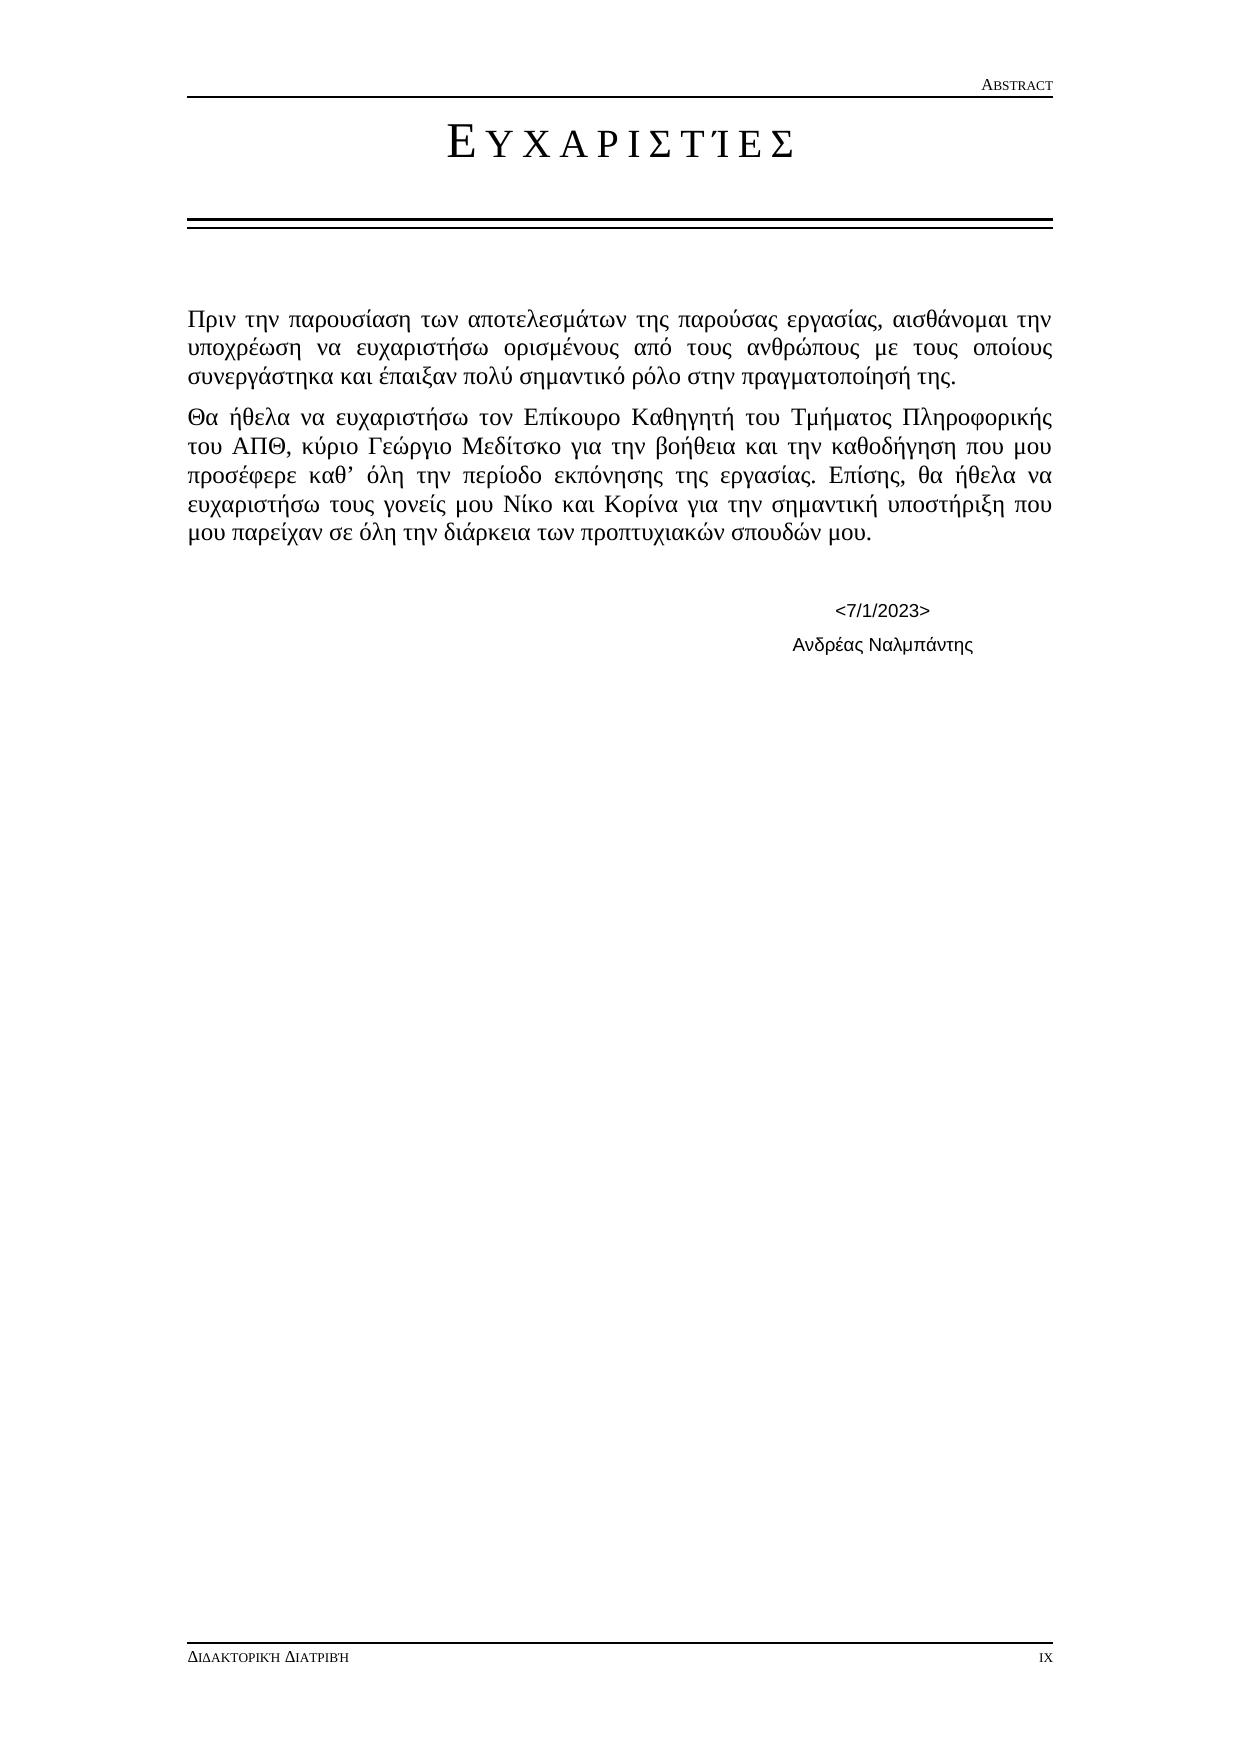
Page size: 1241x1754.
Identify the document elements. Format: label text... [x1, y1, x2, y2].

text Ευχαριστίες [187, 110, 1053, 218]
text <7/1/2023> [712, 600, 1053, 622]
text Πριν την παρουσίαση των αποτελεσμάτων της παρούσας εργασίας, αισθάνομαι την υποχρέωση να ευχαριστήσω ορισμένους από τους ανθρώπους με τους οποίους συνεργάστηκα και έπαιξαν πολύ σημαντικό ρόλο στην πραγματοποίησή της. [187, 304, 1053, 390]
text Θα ήθελα να ευχαριστήσω τον Επίκουρο Καθηγητή του Τμήματος Πληροφορικής του ΑΠΘ, κύριο Γεώργιο Μεδίτσκο για την βοήθεια και την καθοδήγηση που μου προσέφερε καθ’ όλη την περίοδο εκπόνησης της εργασίας. Επίσης, θα ήθελα να ευχαριστήσω τους γονείς μου Νίκο και Κορίνα για την σημαντική υποστήριξη που μου παρείχαν σε όλη την διάρκεια των προπτυχιακών σπουδών μου. [187, 402, 1053, 546]
text Ανδρέας Ναλμπάντης [712, 634, 1053, 656]
